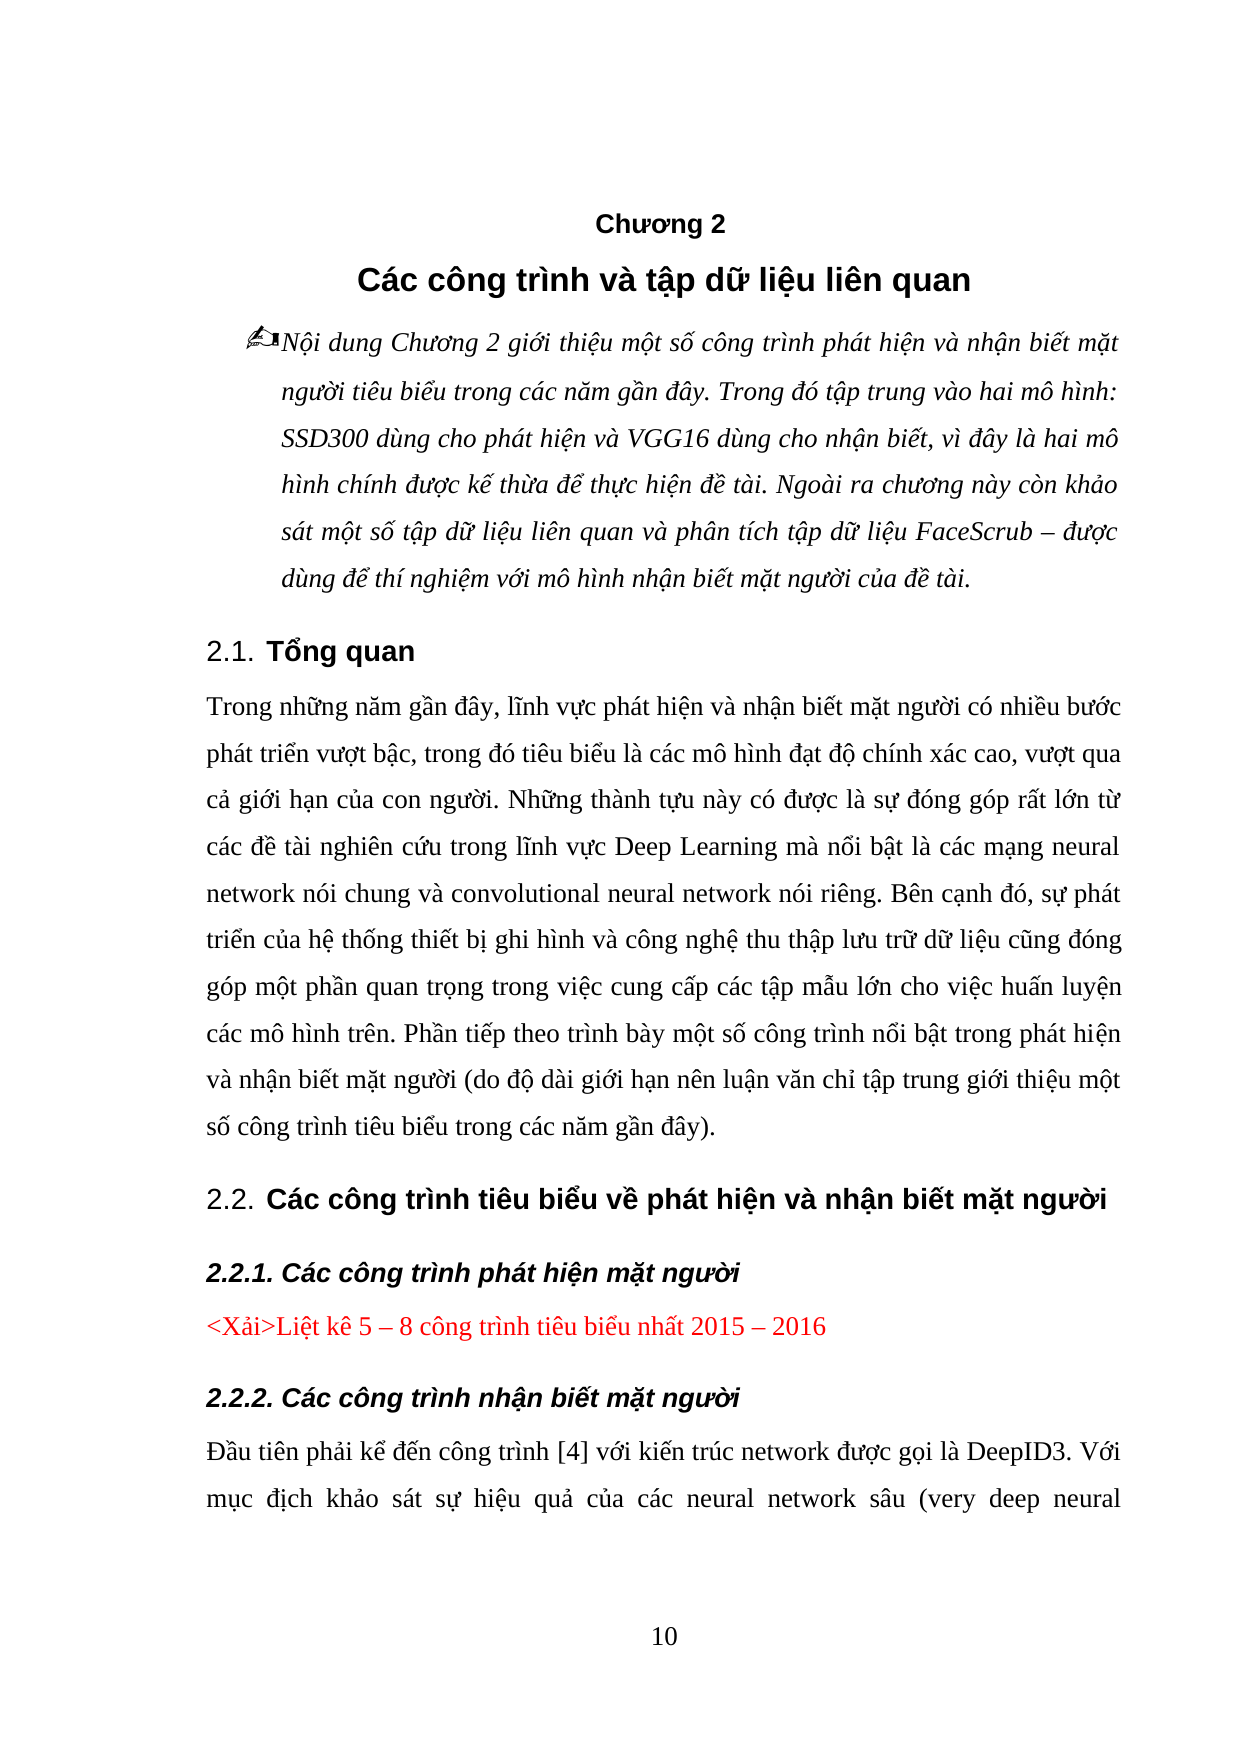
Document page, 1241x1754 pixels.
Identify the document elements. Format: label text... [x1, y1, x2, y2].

subtitle Các công trình phát hiện mặt người [206, 1257, 1122, 1288]
subtitle Các công trình nhận biết mặt người [206, 1382, 1122, 1413]
text Trong những năm gần đây, lĩnh vực phát hiện và nhận biết mặt người có nhiều bước phát triển vượt bậc, trong đó tiêu biểu là các mô hình đạt độ chính xác cao, vượt qua cả giới hạn của con người. Những thành tựu này có được là sự đóng góp rất lớn từ các đề tài nghiên cứu trong lĩnh vực Deep Learning mà nổi bật là các mạng neural network nói chung và convolutional neural network nói riêng. Bên cạnh đó, sự phát triển của hệ thống thiết bị ghi hình và công nghệ thu thập lưu trữ dữ liệu cũng đóng góp một phần quan trọng trong việc cung cấp các tập mẫu lớn cho việc huấn luyện các mô hình trên. Phần tiếp theo trình bày một số công trình nổi bật trong phát hiện và nhận biết mặt người (do độ dài giới hạn nên luận văn chỉ tập trung giới thiệu một số công trình tiêu biểu trong các năm gần đây). [206, 690, 1122, 1141]
text Nội dung Chương 2 giới thiệu một số công trình phát hiện và nhận biết mặt người tiêu biểu trong các năm gần đây. Trong đó tập trung vào hai mô hình: SSD300 dùng cho phát hiện và VGG16 dùng cho nhận biết, vì đây là hai mô hình chính được kế thừa để thực hiện đề tài. Ngoài ra chương này còn khảo sát một số tập dữ liệu liên quan và phân tích tập dữ liệu FaceScrub – được dùng để thí nghiệm với mô hình nhận biết mặt người của đề tài. [244, 324, 1122, 593]
subtitle Các công trình tiêu biểu về phát hiện và nhận biết mặt người [206, 1182, 1122, 1215]
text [206, 1435, 1122, 1513]
text <Xải>Liệt kê 5 – 8 công trình tiêu biểu nhất 2015 – 2016 [206, 1310, 1122, 1341]
subtitle Các công trình và tập dữ liệu liên quan [206, 202, 1122, 298]
subtitle Tổng quan [206, 633, 1122, 667]
